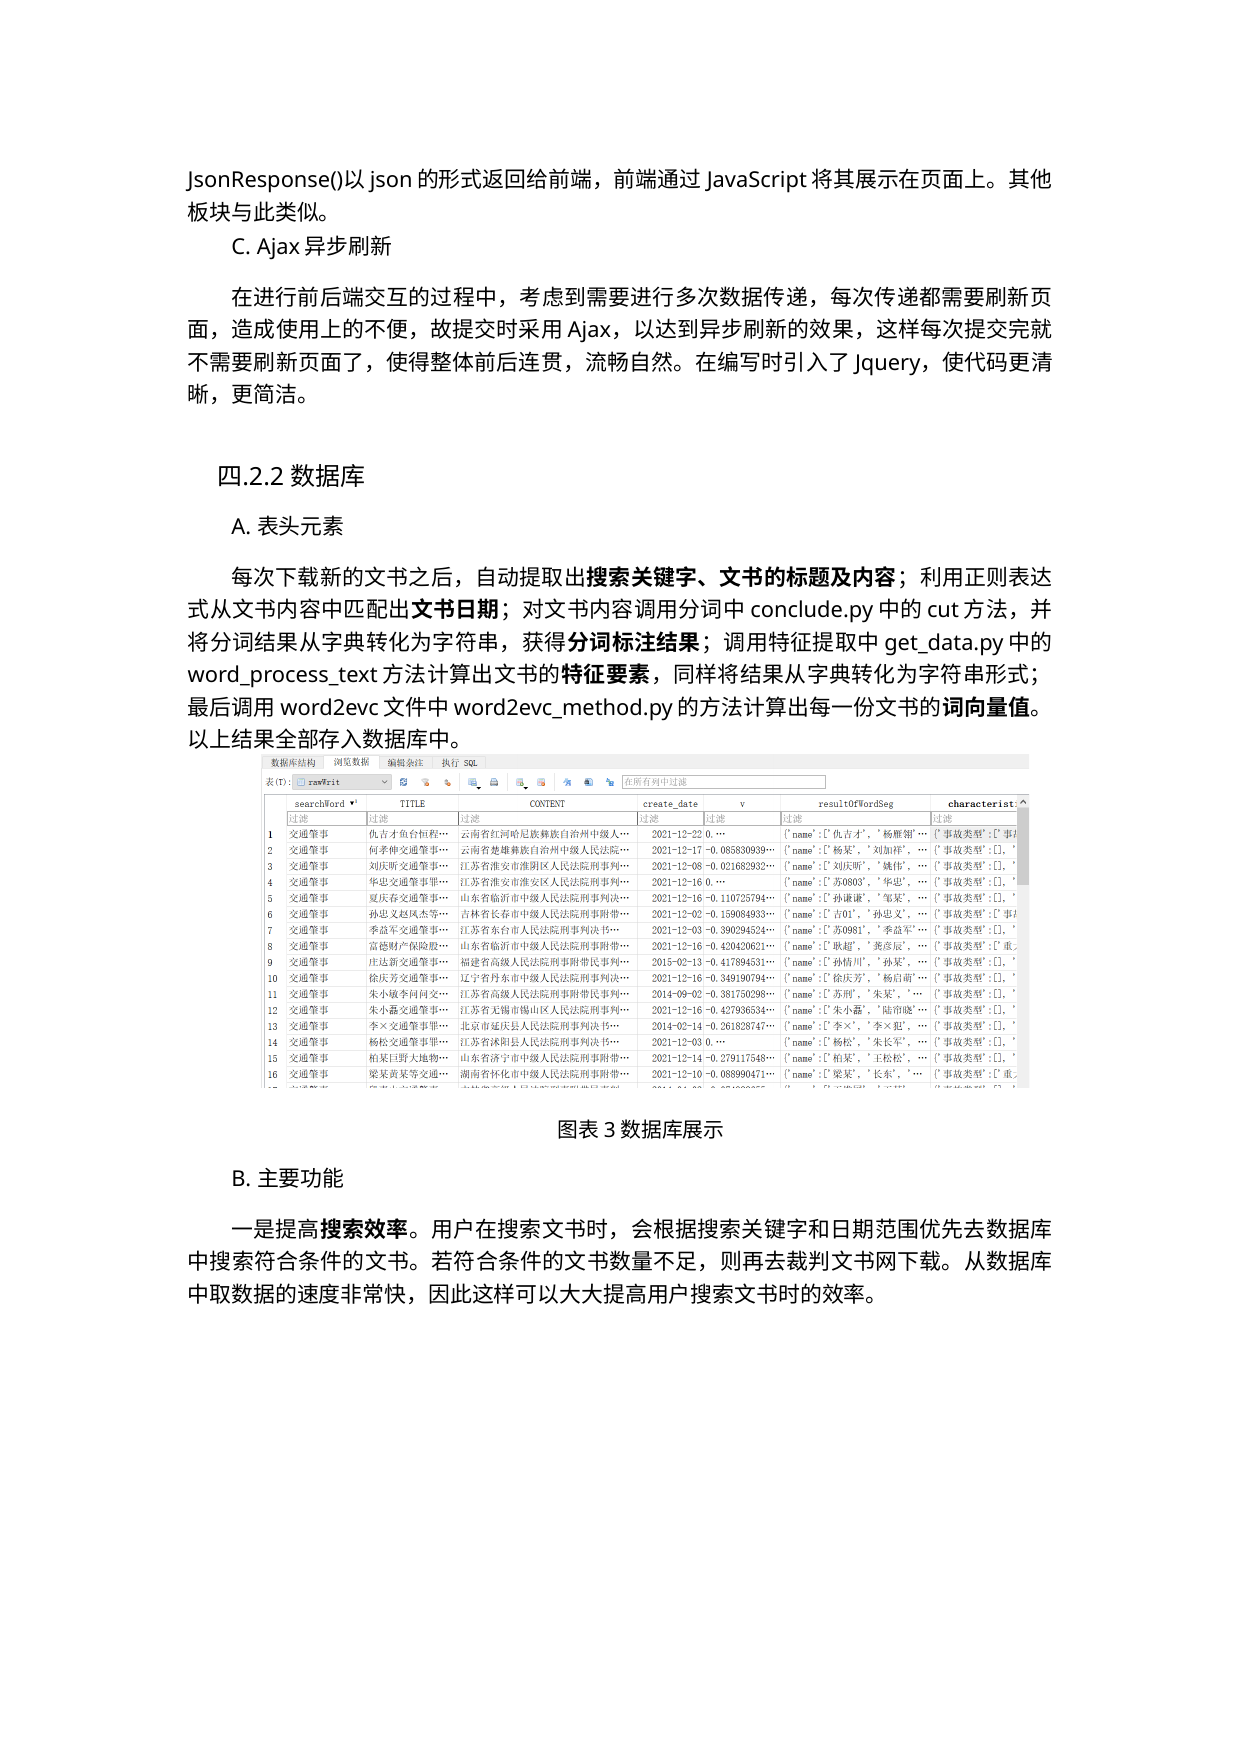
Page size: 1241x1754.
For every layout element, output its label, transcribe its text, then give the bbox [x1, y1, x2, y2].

subtitle Ajax异步刷新 [187, 229, 1053, 262]
subtitle 表头元素 [187, 509, 1053, 542]
subtitle 数据库 [217, 442, 1053, 507]
text 在进行前后端交互的过程中，考虑到需要进行多次数据传递，每次传递都需要刷新页面，造成使用上的不便，故提交时采用Ajax，以达到异步刷新的效果，这样每次提交完就不需要刷新页面了，使得整体前后连贯，流畅自然。在编写时引入了Jquery，使代码更清晰，更简洁。 [187, 279, 1053, 409]
text 图表 3 数据库展示 [187, 1112, 1053, 1144]
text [187, 162, 1053, 227]
subtitle 主要功能 [187, 1161, 1053, 1193]
text 一是提高搜索效率。用户在搜索文书时，会根据搜索关键字和日期范围优先去数据库中搜索符合条件的文书。若符合条件的文书数量不足，则再去裁判文书网下载。从数据库中取数据的速度非常快，因此这样可以大大提高用户搜索文书时的效率。 [187, 1211, 1053, 1309]
picture [261, 754, 1030, 1088]
text 每次下载新的文书之后，自动提取出搜索关键字、文书的标题及内容；利用正则表达式从文书内容中匹配出文书日期；对文书内容调用分词中conclude.py中的cut方法，并将分词结果从字典转化为字符串，获得分词标注结果；调用特征提取中get_data.py中的word_process_text方法计算出文书的特征要素，同样将结果从字典转化为字符串形式；最后调用word2evc文件中word2evc_method.py的方法计算出每一份文书的词向量值。以上结果全部存入数据库中。 [187, 559, 1053, 754]
